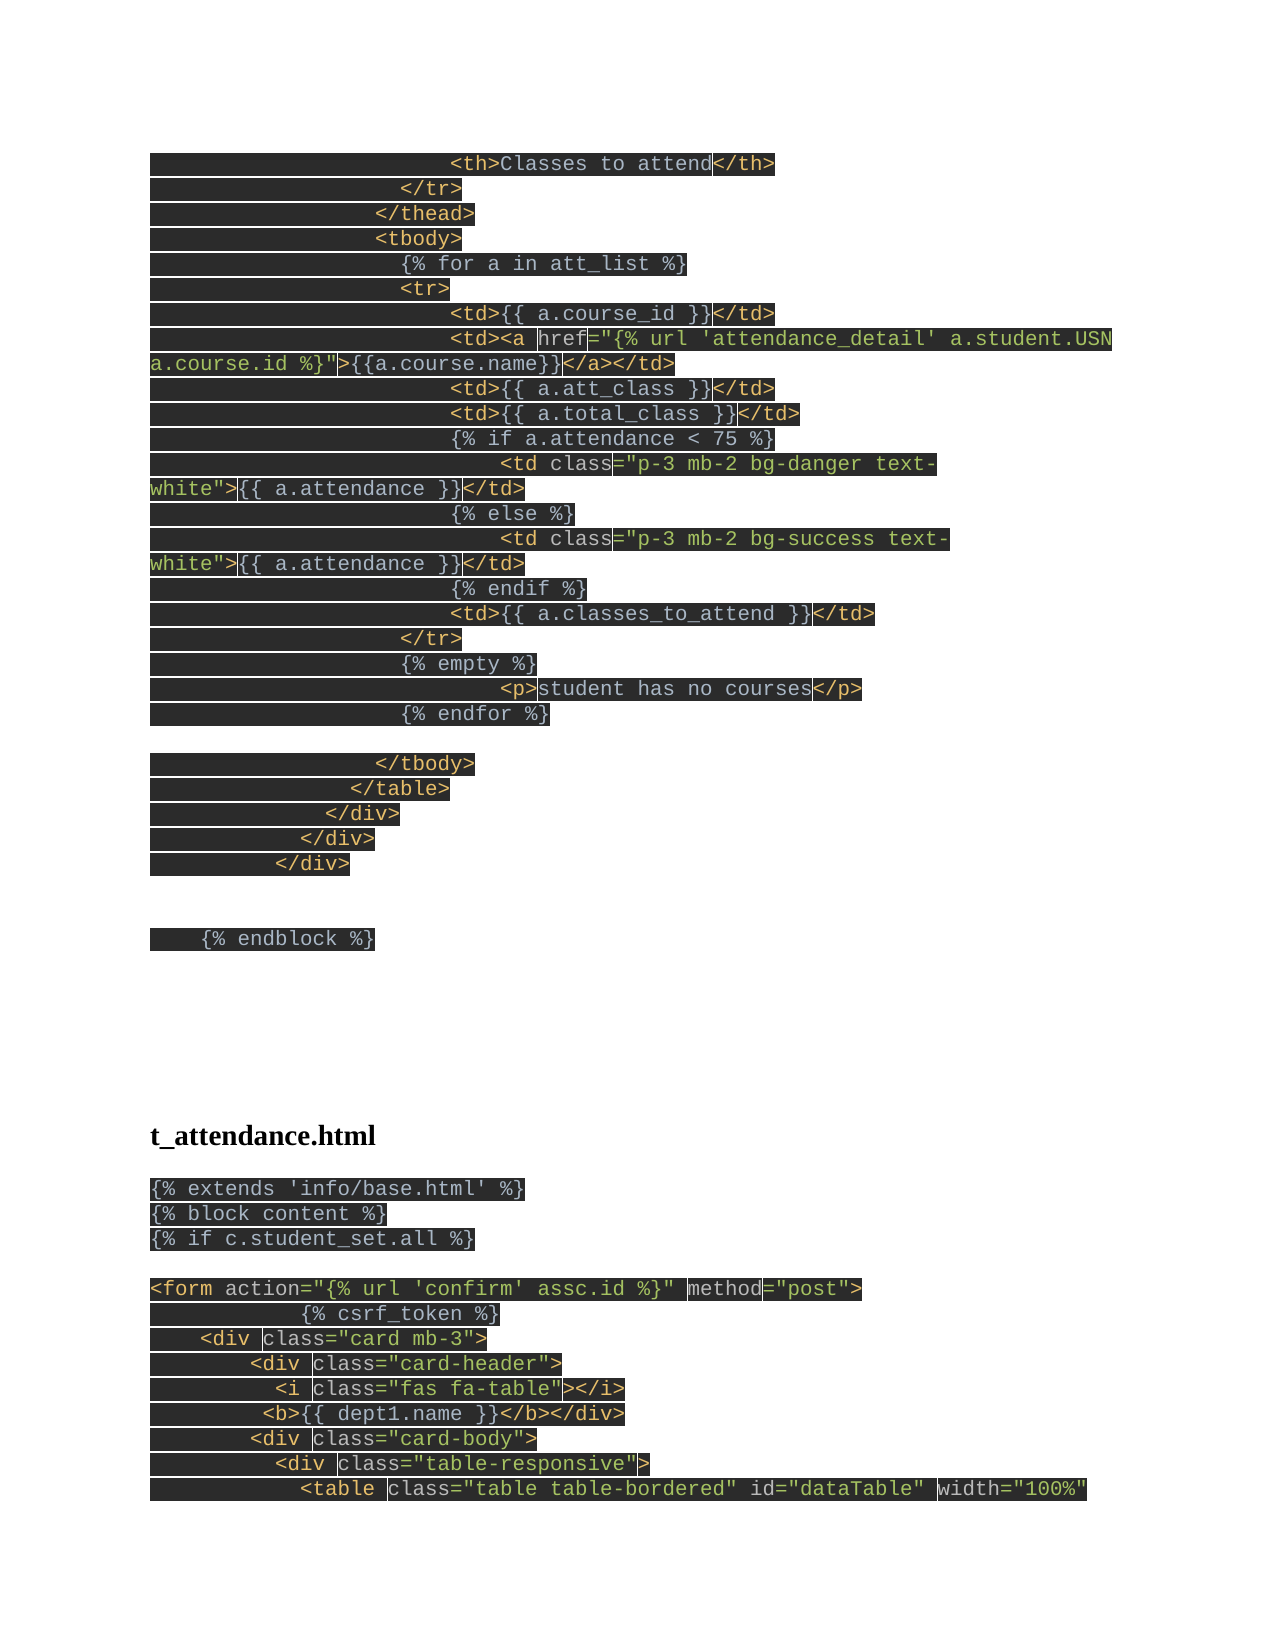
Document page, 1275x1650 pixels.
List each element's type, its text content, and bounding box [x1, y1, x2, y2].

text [150, 1175, 1125, 1500]
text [150, 150, 1125, 950]
text t_attendance.html [150, 1125, 1125, 1150]
